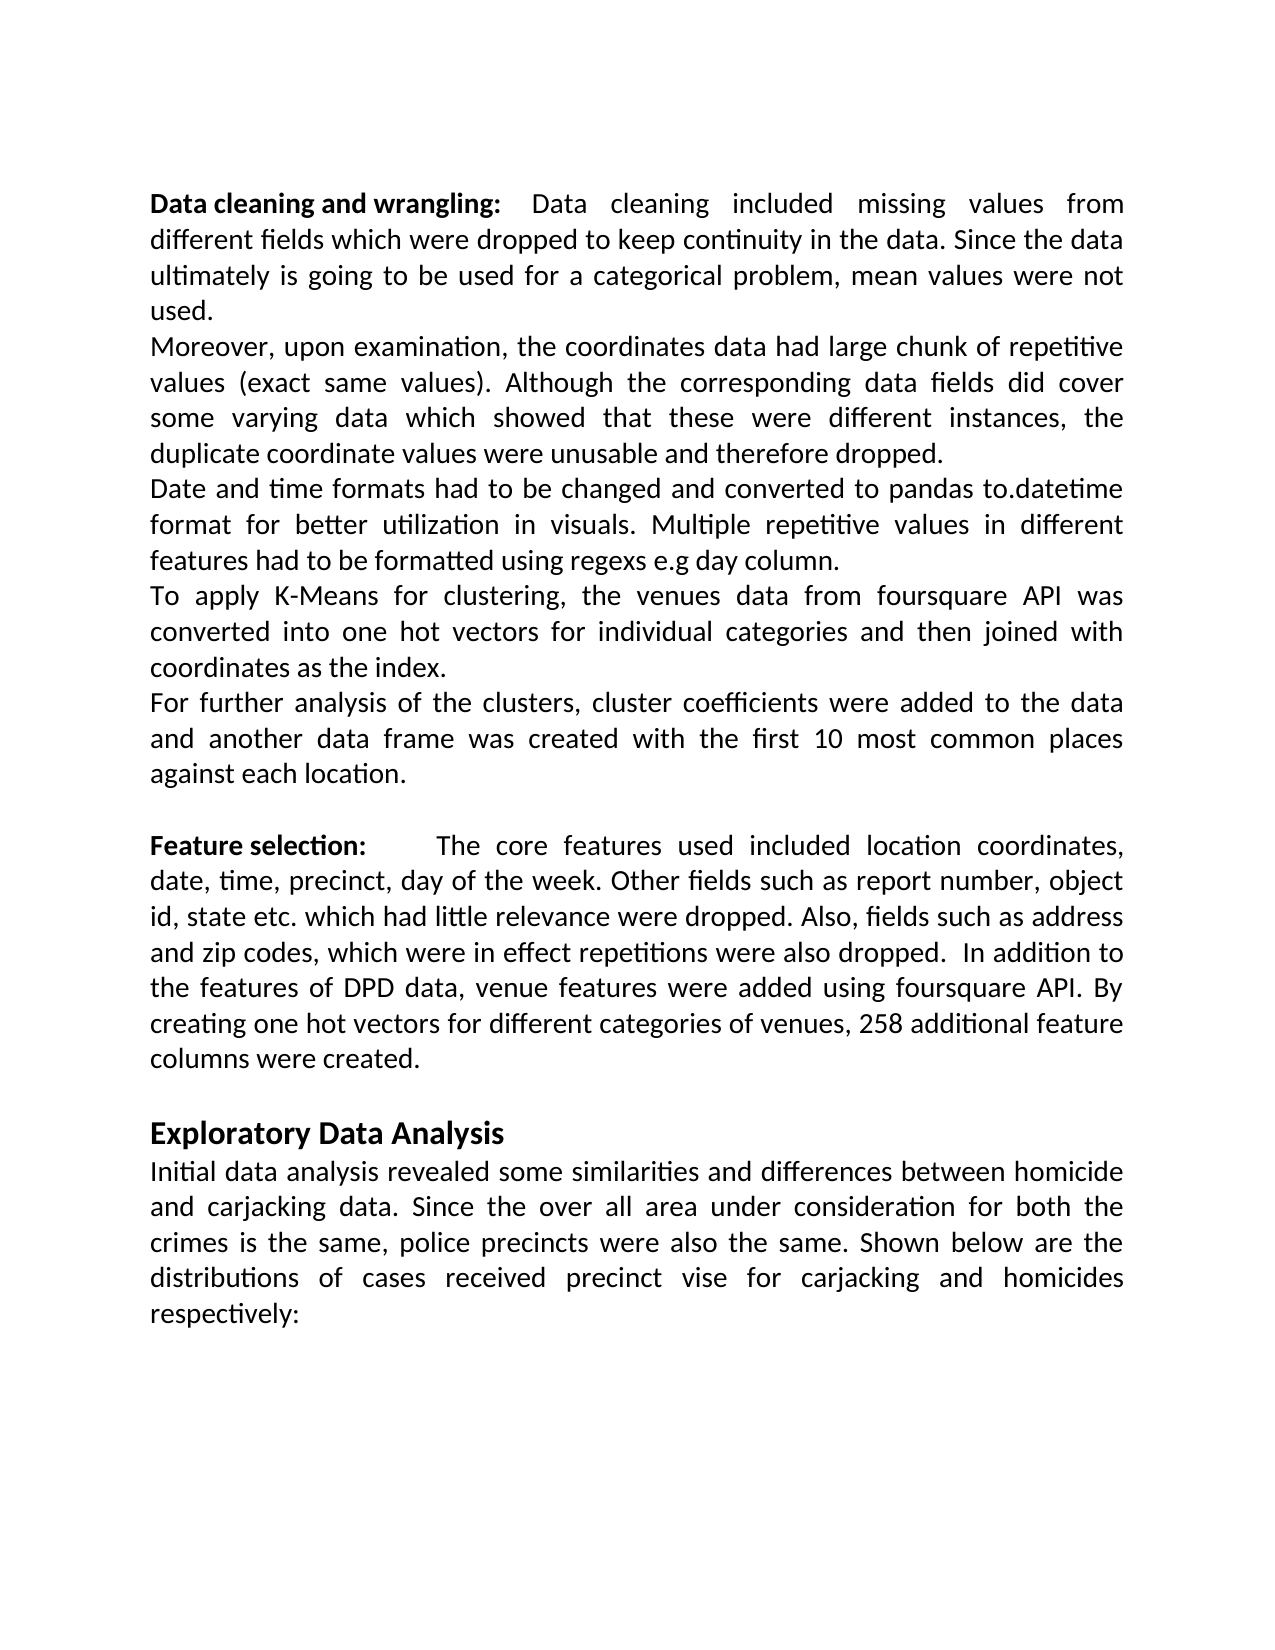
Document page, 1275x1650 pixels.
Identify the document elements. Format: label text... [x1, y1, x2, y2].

text Exploratory Data Analysis [150, 1112, 1125, 1153]
text To apply K-Means for clustering, the venues data from foursquare API was converted into one hot vectors for individual categories and then joined with coordinates as the index. [150, 577, 1125, 684]
text Date and time formats had to be changed and converted to pandas to.datetime format for better utilization in visuals. Multiple repetitive values in different features had to be formatted using regexs e.g day column. [150, 471, 1125, 577]
text For further analysis of the clusters, cluster coefficients were added to the data and another data frame was created with the first 10 most common places against each location. [150, 684, 1125, 791]
text Moreover, upon examination, the coordinates data had large chunk of repetitive values (exact same values). Although the corresponding data fields did cover some varying data which showed that these were different instances, the duplicate coordinate values were unusable and therefore dropped. [150, 328, 1125, 471]
text Data cleaning and wrangling: Data cleaning included missing values from different fields which were dropped to keep continuity in the data. Since the data ultimately is going to be used for a categorical problem, mean values were not used. [150, 186, 1125, 328]
text Feature selection: The core features used included location coordinates, date, time, precinct, day of the week. Other fields such as report number, object id, state etc. which had little relevance were dropped. Also, fields such as address and zip codes, which were in effect repetitions were also dropped. In addition to the features of DPD data, venue features were added using foursquare API. By creating one hot vectors for different categories of venues, 258 additional feature columns were created. [150, 827, 1125, 1076]
text Initial data analysis revealed some similarities and differences between homicide and carjacking data. Since the over all area under consideration for both the crimes is the same, police precincts were also the same. Shown below are the distributions of cases received precinct vise for carjacking and homicides respectively: [150, 1153, 1125, 1331]
